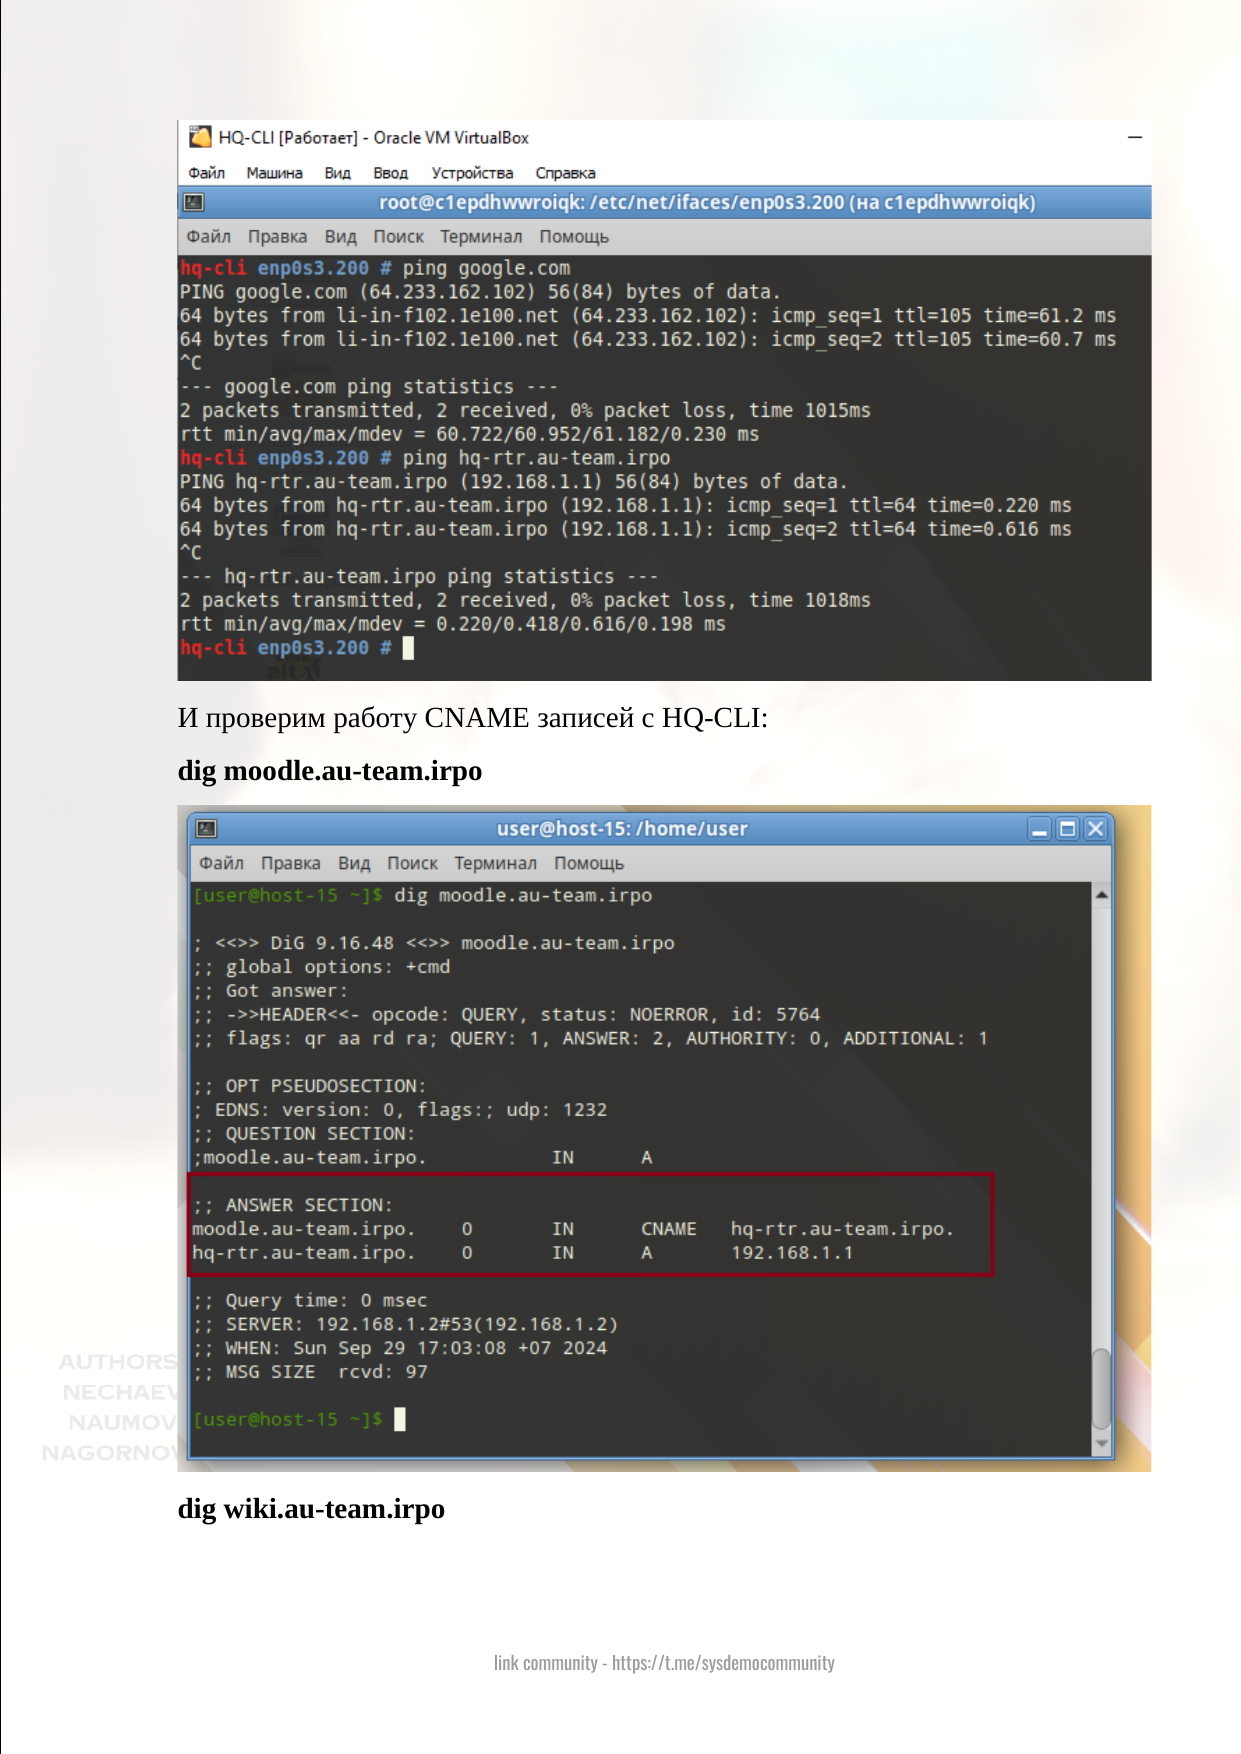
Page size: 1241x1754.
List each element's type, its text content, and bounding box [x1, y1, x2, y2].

picture [177, 120, 1152, 681]
text И проверим работу CNAME записей с HQ-CLI: [177, 700, 1152, 733]
text dig moodle.au-team.irpo [177, 753, 1152, 786]
text dig wiki.au-team.irpo [177, 1491, 1152, 1524]
picture [177, 805, 1152, 1472]
